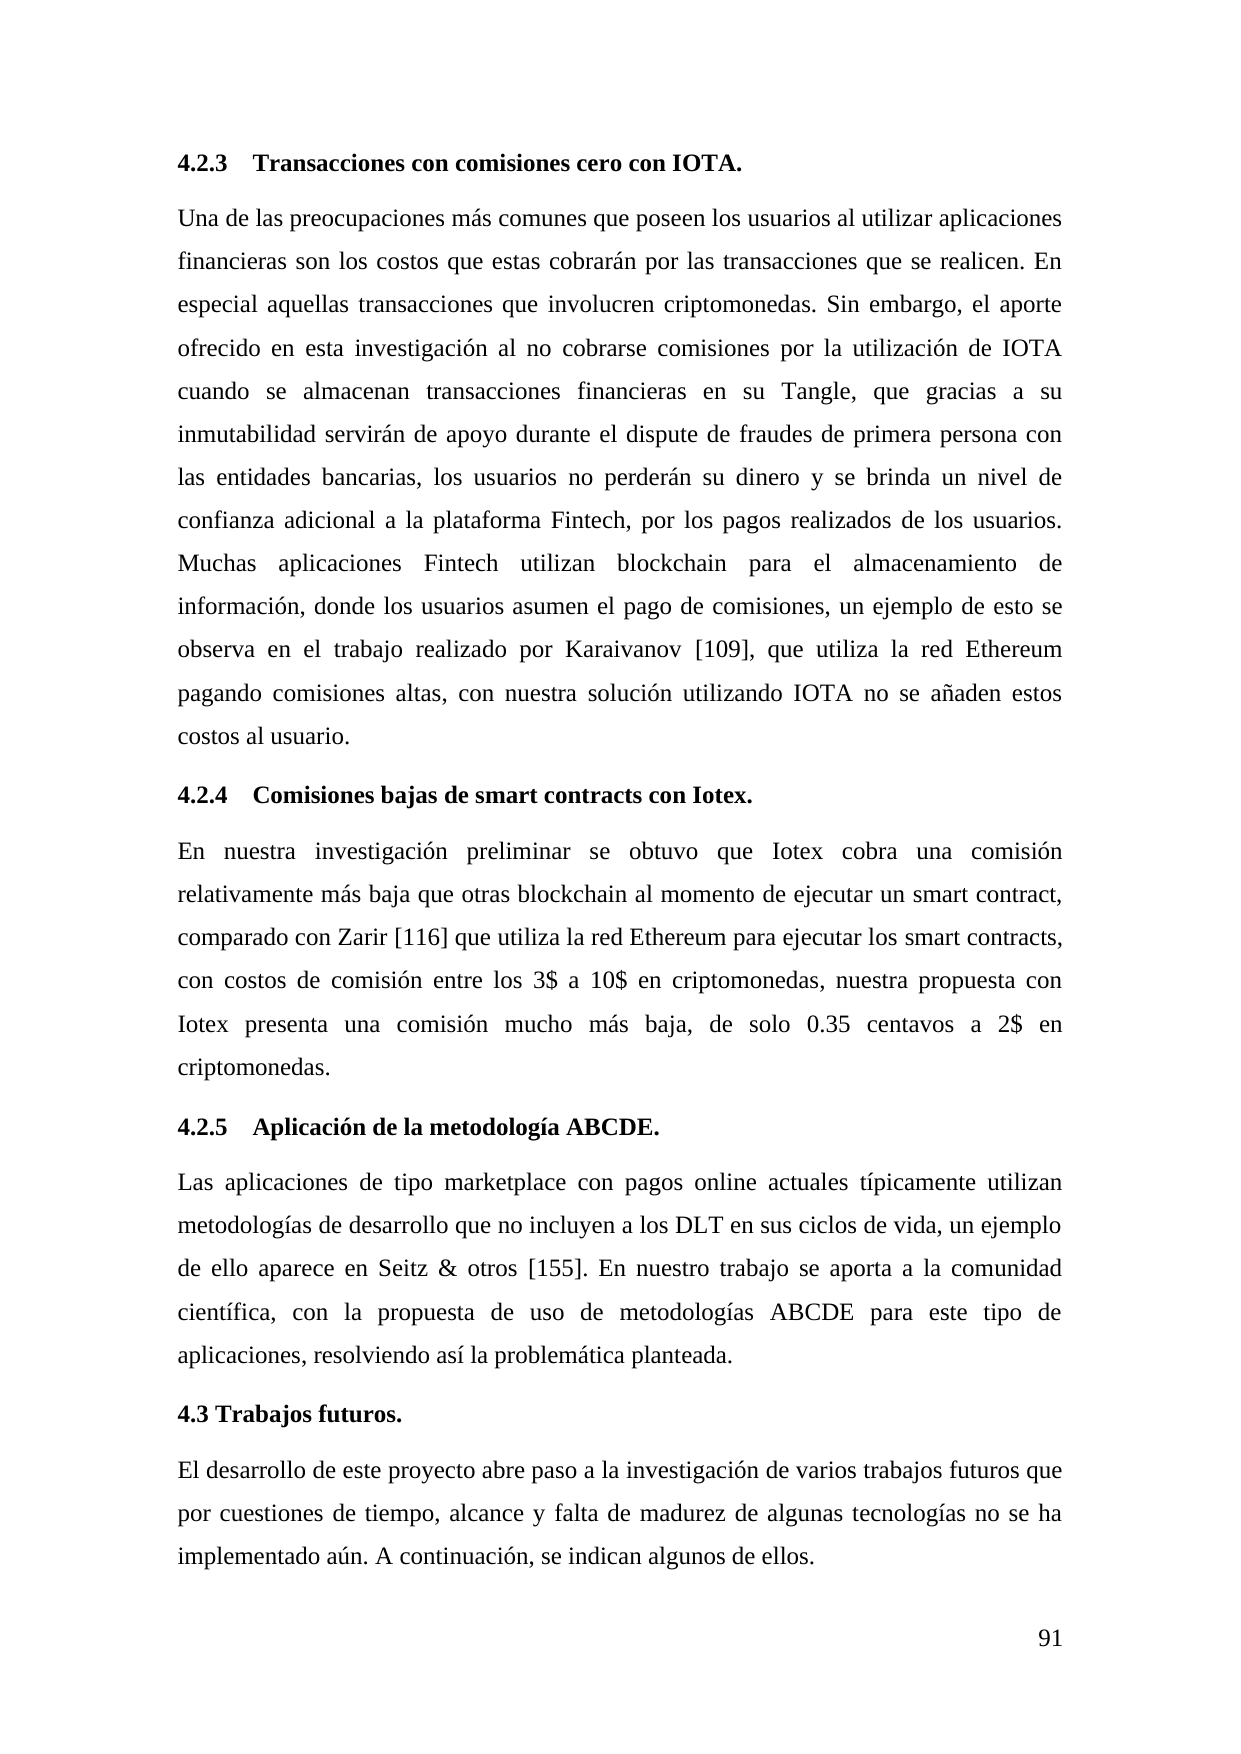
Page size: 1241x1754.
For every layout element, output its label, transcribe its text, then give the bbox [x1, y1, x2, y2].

text El desarrollo de este proyecto abre paso a la investigación de varios trabajos futuros que por cuestiones de tiempo, alcance y falta de madurez de algunas tecnologías no se ha implementado aún. A continuación, se indican algunos de ellos. [177, 1455, 1063, 1570]
text Una de las preocupaciones más comunes que poseen los usuarios al utilizar aplicaciones financieras son los costos que estas cobrarán por las transacciones que se realicen. En especial aquellas transacciones que involucren criptomonedas. Sin embargo, el aporte ofrecido en esta investigación al no cobrarse comisiones por la utilización de IOTA cuando se almacenan transacciones financieras en su Tangle, que gracias a su inmutabilidad servirán de apoyo durante el dispute de fraudes de primera persona con las entidades bancarias, los usuarios no perderán su dinero y se brinda un nivel de confianza adicional a la plataforma Fintech, por los pagos realizados de los usuarios. Muchas aplicaciones Fintech utilizan blockchain para el almacenamiento de información, donde los usuarios asumen el pago de comisiones, un ejemplo de esto se observa en el trabajo realizado por Karaivanov , que utiliza la red Ethereum pagando comisiones altas, con nuestra solución utilizando IOTA no se añaden estos costos al usuario. [177, 203, 1063, 749]
list Aplicación de la metodología ABCDE. [177, 1112, 1063, 1140]
list Trabajos futuros. [177, 1399, 1063, 1428]
text En nuestra investigación preliminar se obtuvo que Iotex cobra una comisión relativamente más baja que otras blockchain al momento de ejecutar un smart contract, comparado con Zarir que utiliza la red Ethereum para ejecutar los smart contracts, con costos de comisión entre los 3$ a 10$ en criptomonedas, nuestra propuesta con Iotex presenta una comisión mucho más baja, de solo 0.35 centavos a 2$ en criptomonedas. [177, 836, 1063, 1081]
text Las aplicaciones de tipo marketplace con pagos online actuales típicamente utilizan metodologías de desarrollo que no incluyen a los DLT en sus ciclos de vida, un ejemplo de ello aparece en Seitz & otros . En nuestro trabajo se aporta a la comunidad científica, con la propuesta de uso de metodologías ABCDE para este tipo de aplicaciones, resolviendo así la problemática planteada. [177, 1167, 1063, 1368]
list Transacciones con comisiones cero con IOTA. [177, 148, 1063, 176]
list Comisiones bajas de smart contracts con Iotex. [177, 781, 1063, 809]
